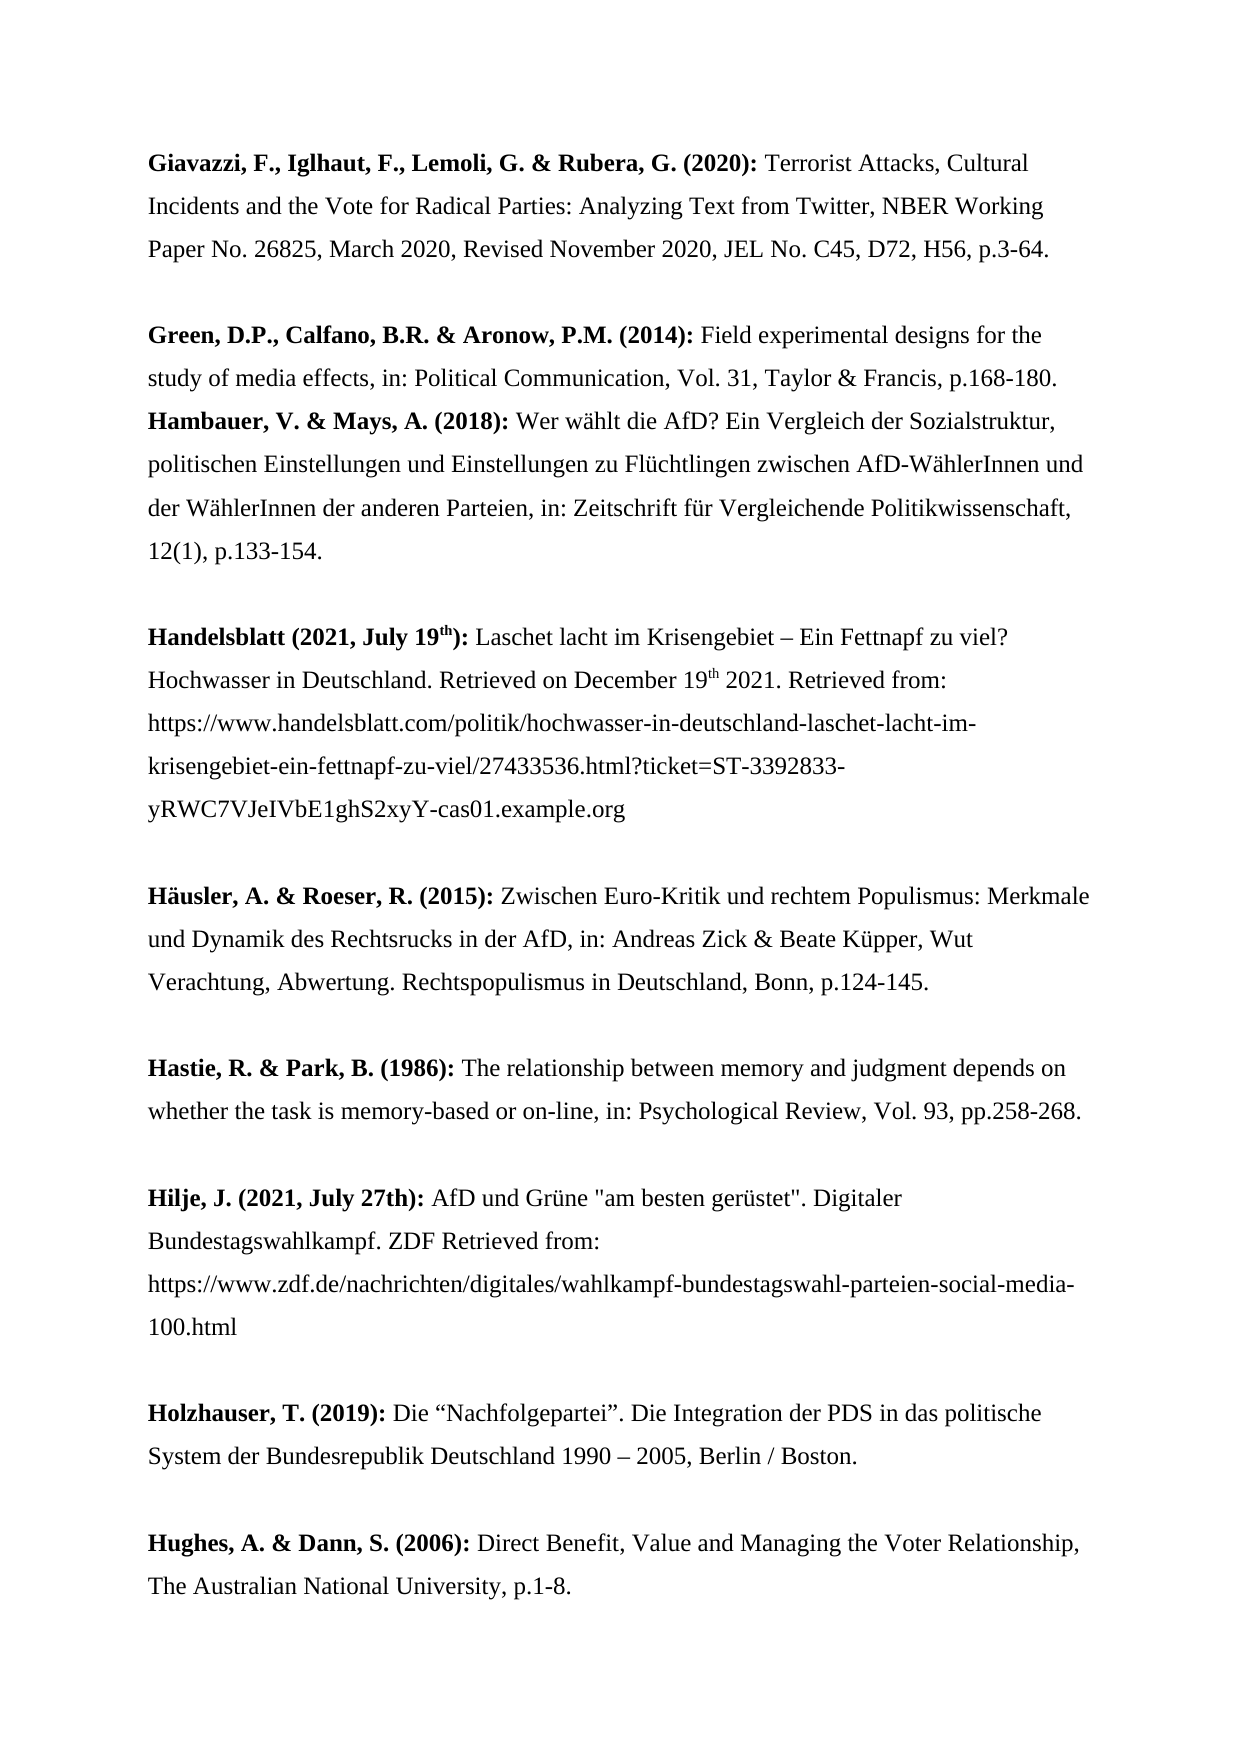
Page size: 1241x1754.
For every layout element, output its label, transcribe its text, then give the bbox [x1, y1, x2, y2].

text https://www.handelsblatt.com/politik/hochwasser-in-deutschland-laschet-lacht-im-krisengebiet-ein-fettnapf-zu-viel/27433536.html?ticket=ST-3392833-yRWC7VJeIVbE1ghS2xyY-cas01.example.org [148, 708, 1093, 823]
text Hughes, A. & Dann, S. (2006): Direct Benefit, Value and Managing the Voter Relationship, The Australian National University, p.1-8. [148, 1528, 1093, 1599]
text Green, D.P., Calfano, B.R. & Aronow, P.M. (2014): Field experimental designs for the study of media effects, in: Political Communication, Vol. 31, Taylor & Francis, p.168-180. [148, 320, 1093, 392]
text Hastie, R. & Park, B. (1986): The relationship between memory and judgment depends on whether the task is memory-based or on-line, in: Psychological Review, Vol. 93, pp.258-268. [148, 1053, 1093, 1125]
text Handelsblatt (2021, July 19th): Laschet lacht im Krisengebiet – Ein Fettnapf zu viel? Hochwasser in Deutschland. Retrieved on December 19th 2021. Retrieved from: [148, 622, 1093, 694]
text Hilje, J. (2021, July 27th): AfD und Grüne "am besten gerüstet". Digitaler Bundestagswahlkampf. ZDF Retrieved from: [148, 1183, 1093, 1254]
text Giavazzi, F., Iglhaut, F., Lemoli, G. & Rubera, G. (2020): Terrorist Attacks, Cultural Incidents and the Vote for Radical Parties: Analyzing Text from Twitter, NBER Working Paper No. 26825, March 2020, Revised November 2020, JEL No. C45, D72, H56, p.3-64. [148, 148, 1093, 263]
text Holzhauser, T. (2019): Die “Nachfolgepartei”. Die Integration der PDS in das politische System der Bundesrepublik Deutschland 1990 – 2005, Berlin / Boston. [148, 1398, 1093, 1470]
text Häusler, A. & Roeser, R. (2015): Zwischen Euro-Kritik und rechtem Populismus: Merkmale und Dynamik des Rechtsrucks in der AfD, in: Andreas Zick & Beate Küpper, Wut Verachtung, Abwertung. Rechtspopulismus in Deutschland, Bonn, p.124-145. [148, 881, 1093, 996]
text Hambauer, V. & Mays, A. (2018): Wer wählt die AfD? Ein Vergleich der Sozialstruktur, politischen Einstellungen und Einstellungen zu Flüchtlingen zwischen AfD-WählerInnen und der WählerInnen der anderen Parteien, in: Zeitschrift für Vergleichende Politikwissenschaft, 12(1), p.133-154. [148, 406, 1093, 564]
text https://www.zdf.de/nachrichten/digitales/wahlkampf-bundestagswahl-parteien-social-media-100.html [148, 1269, 1093, 1341]
